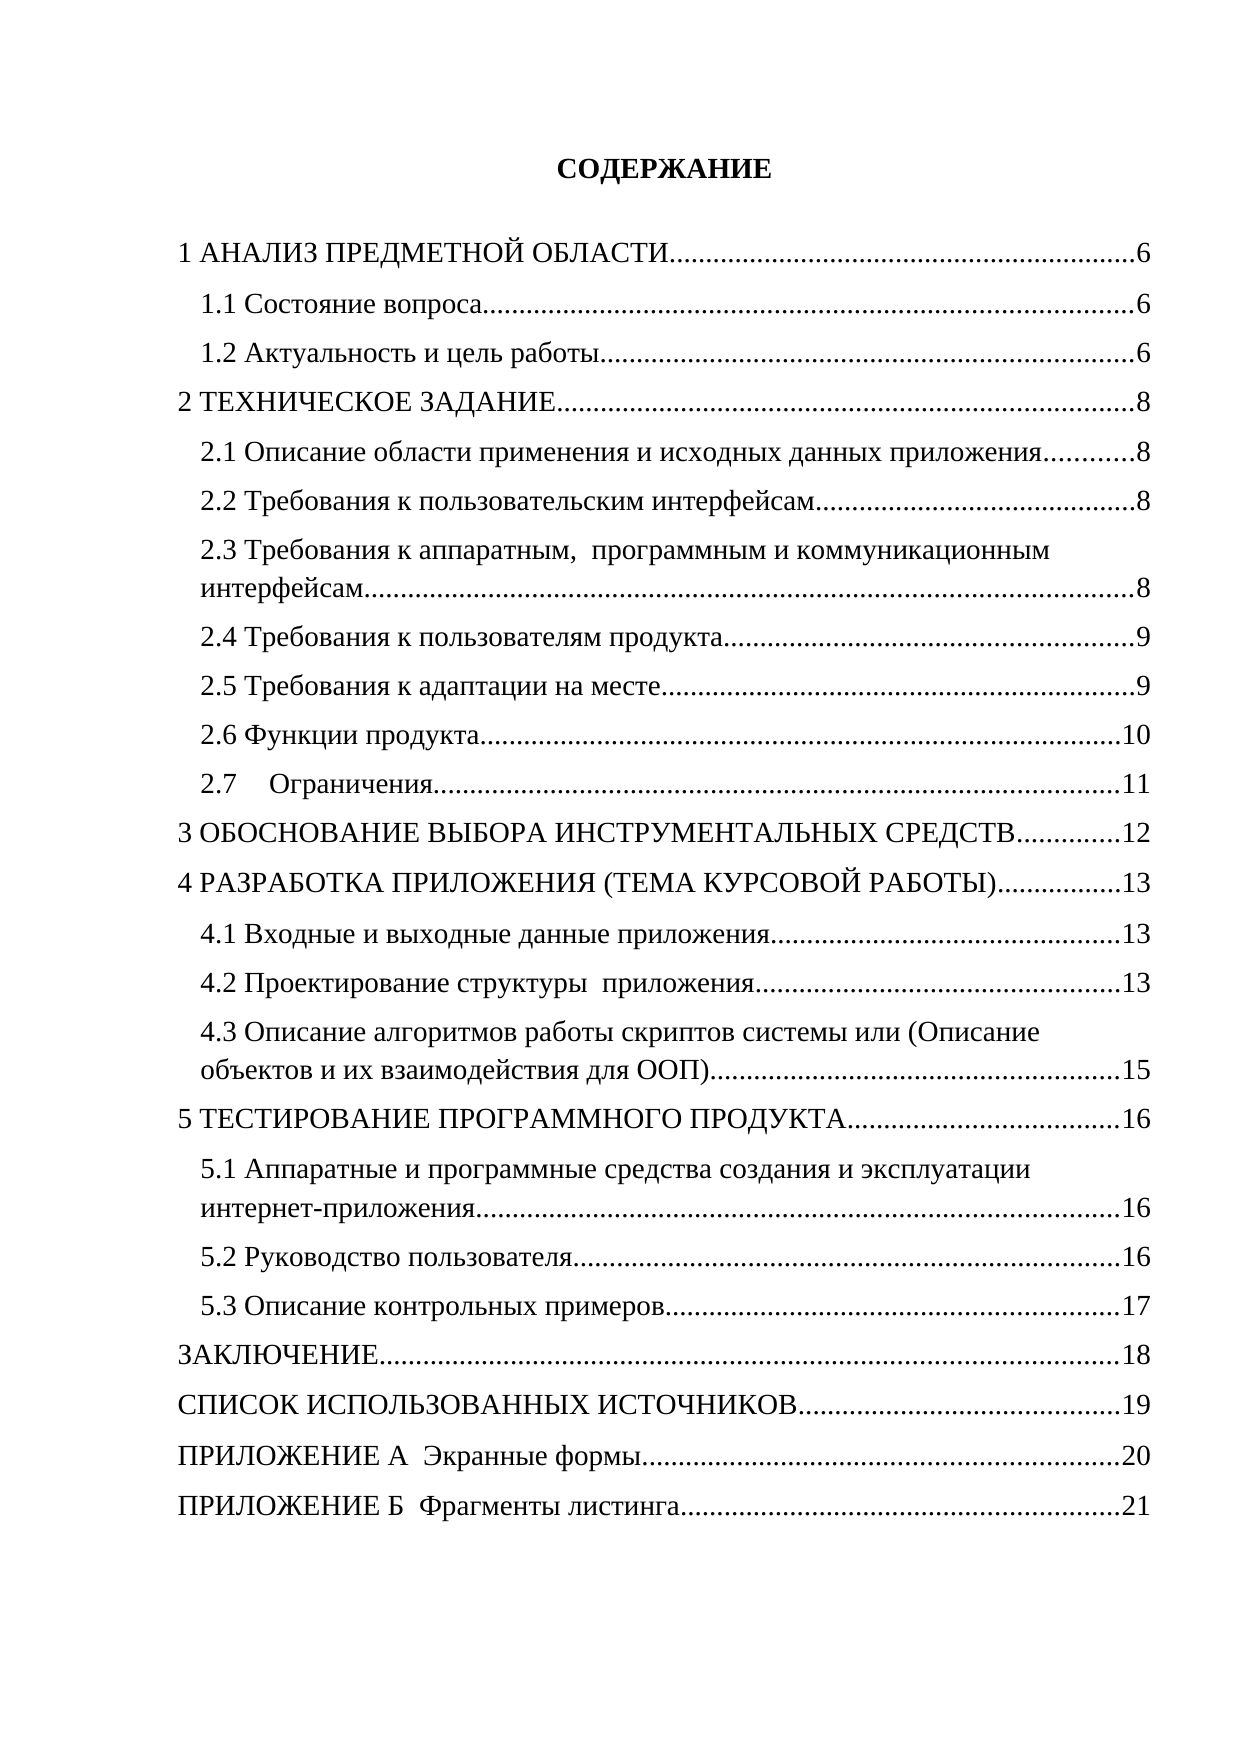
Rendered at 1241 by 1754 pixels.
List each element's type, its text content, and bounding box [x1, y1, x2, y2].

text СОДЕРЖАНИЕ [177, 152, 1152, 185]
